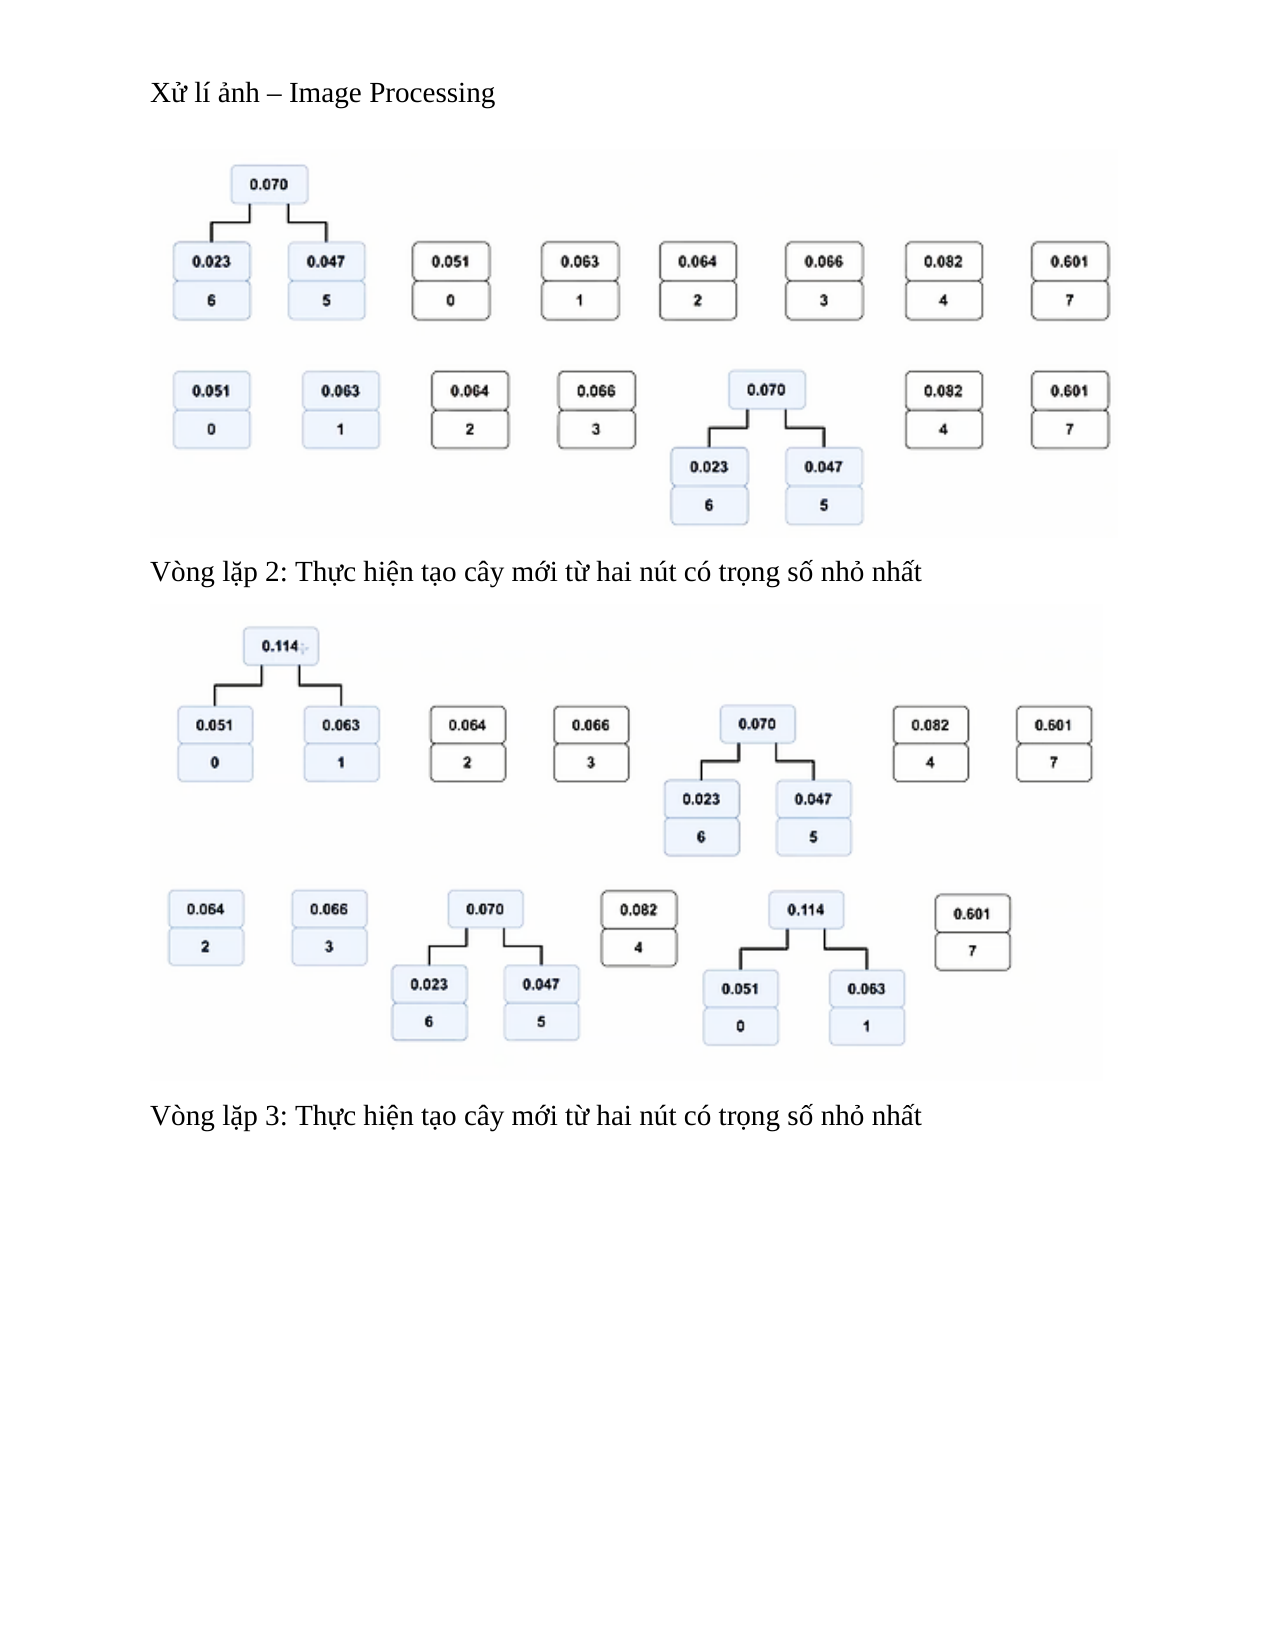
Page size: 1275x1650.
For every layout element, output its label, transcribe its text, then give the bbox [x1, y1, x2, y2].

picture [150, 149, 1118, 538]
picture [150, 604, 1103, 1081]
text Vòng lặp 3: Thực hiện tạo cây mới từ hai nút có trọng số nhỏ nhất [150, 1098, 1125, 1131]
text Vòng lặp 2: Thực hiện tạo cây mới từ hai nút có trọng số nhỏ nhất [150, 554, 1125, 588]
